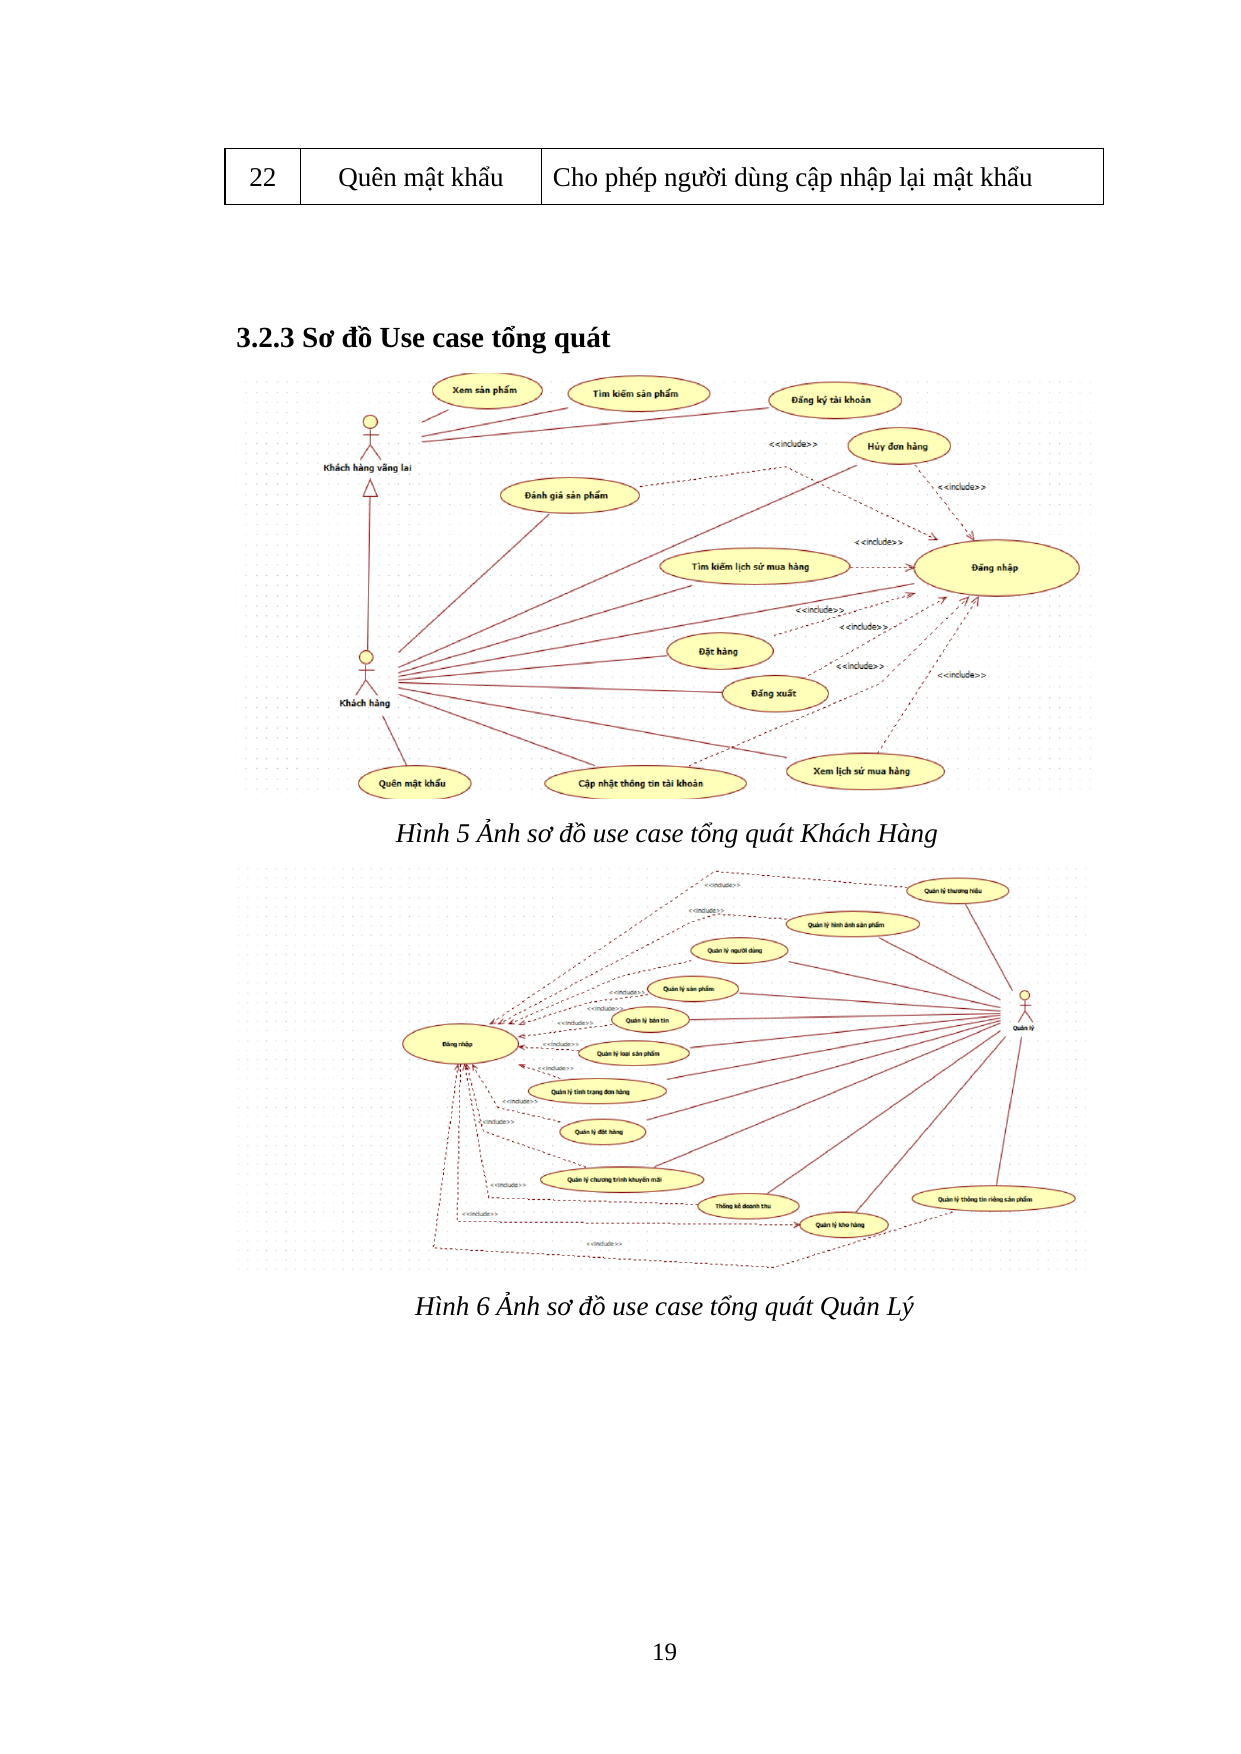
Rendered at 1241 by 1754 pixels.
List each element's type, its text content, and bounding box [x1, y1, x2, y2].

picture [236, 373, 1093, 799]
picture [236, 866, 1092, 1273]
table_cell Cho phép người dùng cập nhập lại mật khẩu [542, 149, 1103, 204]
text Hình 6 Ảnh sơ đồ use case tổng quát Quản Lý [236, 1290, 1092, 1322]
table_cell Quên mật khẩu [301, 149, 541, 204]
table_cell 22 [226, 149, 300, 204]
text 3.2.3 Sơ đồ Use case tổng quát [236, 320, 1092, 354]
text Hình 5 Ảnh sơ đồ use case tổng quát Khách Hàng [236, 817, 1092, 848]
